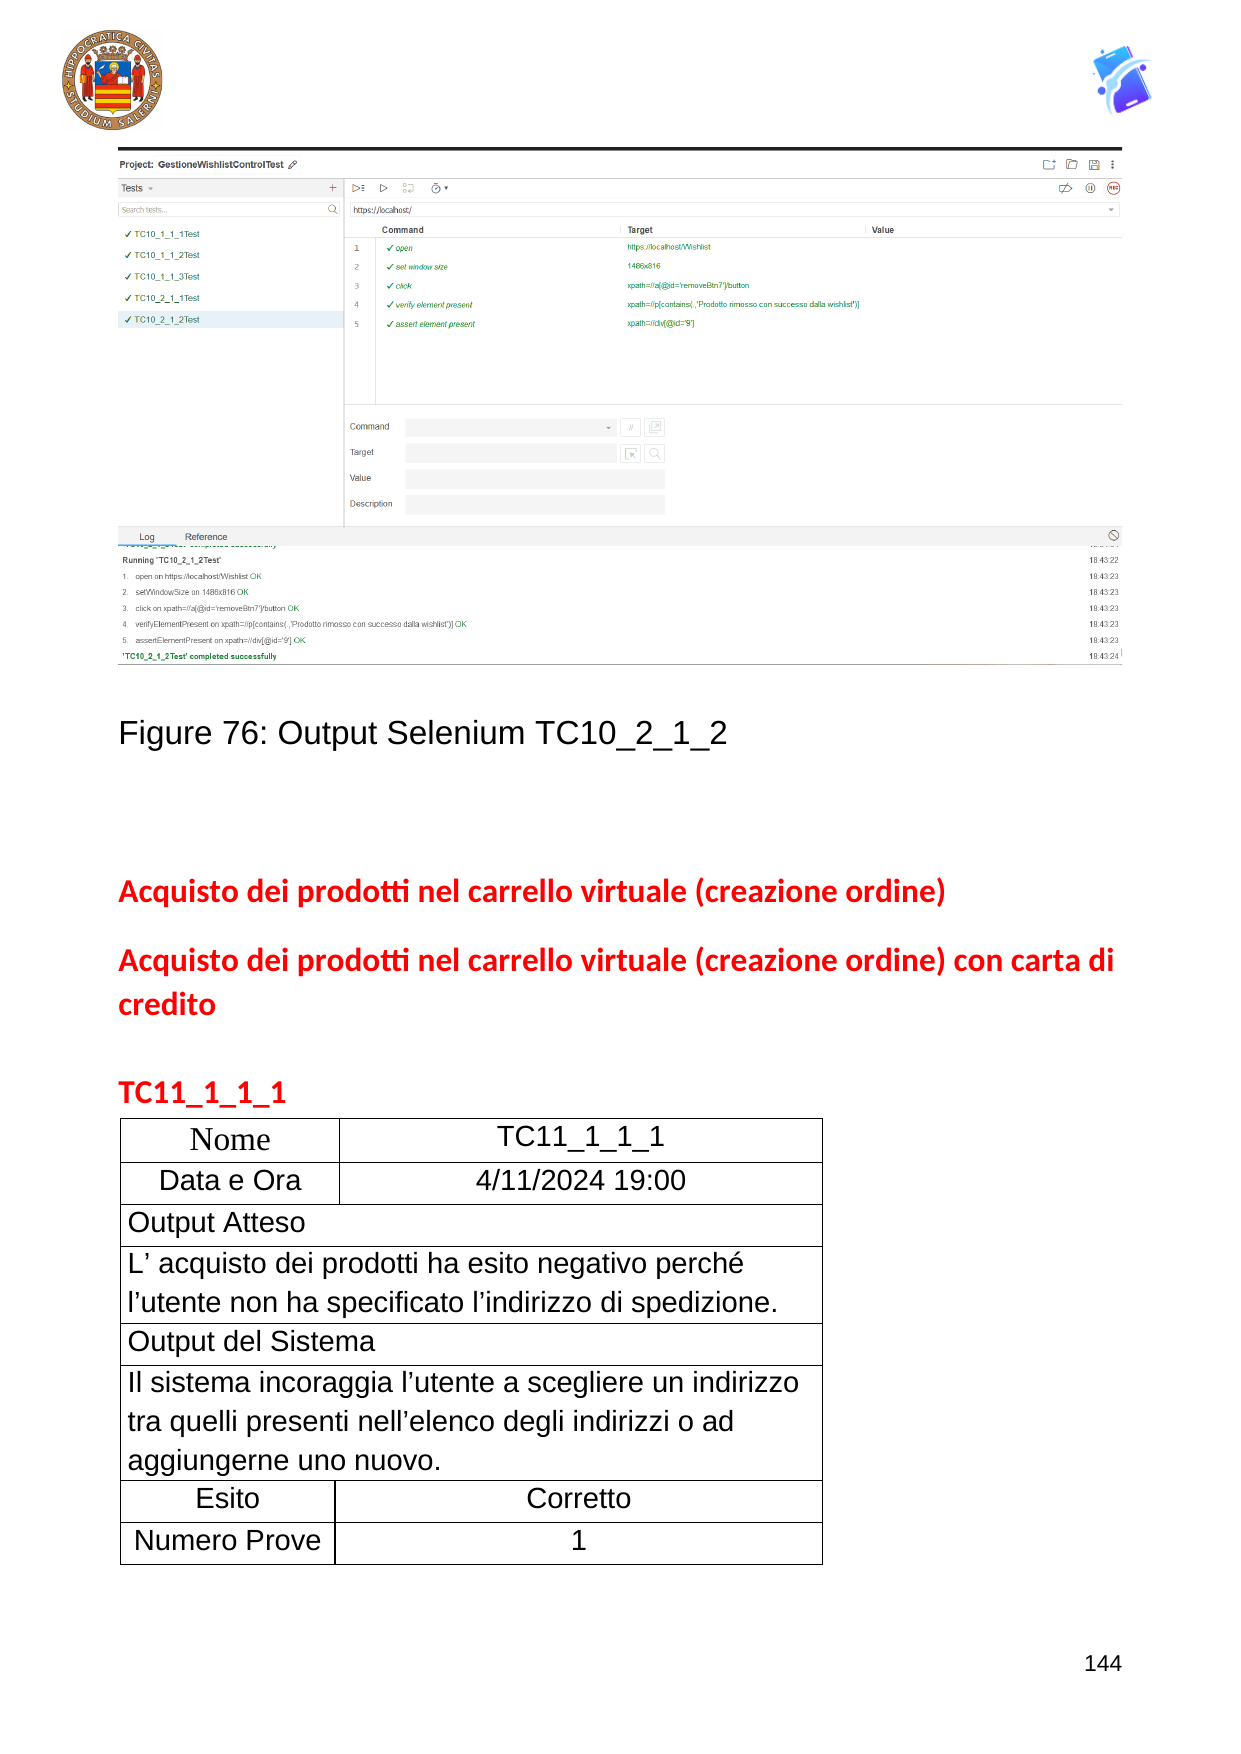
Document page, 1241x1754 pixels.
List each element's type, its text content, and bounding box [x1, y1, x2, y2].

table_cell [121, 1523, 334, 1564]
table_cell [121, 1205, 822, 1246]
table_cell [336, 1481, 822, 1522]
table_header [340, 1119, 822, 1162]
subtitle Acquisto dei prodotti nel carrello virtuale (creazione ordine) [118, 871, 1122, 911]
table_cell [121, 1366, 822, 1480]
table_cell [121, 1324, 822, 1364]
text TC11_1_1_1 [118, 1072, 1122, 1112]
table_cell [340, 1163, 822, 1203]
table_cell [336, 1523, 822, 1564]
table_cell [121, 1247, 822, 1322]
subtitle Acquisto dei prodotti nel carrello virtuale (creazione ordine) con carta di credito [118, 939, 1122, 1024]
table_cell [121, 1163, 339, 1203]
picture [61, 29, 163, 131]
picture [118, 25, 1178, 665]
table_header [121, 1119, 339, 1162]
text Figure 76: Output Selenium TC10_2_1_2 [118, 713, 1122, 751]
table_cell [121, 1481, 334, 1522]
